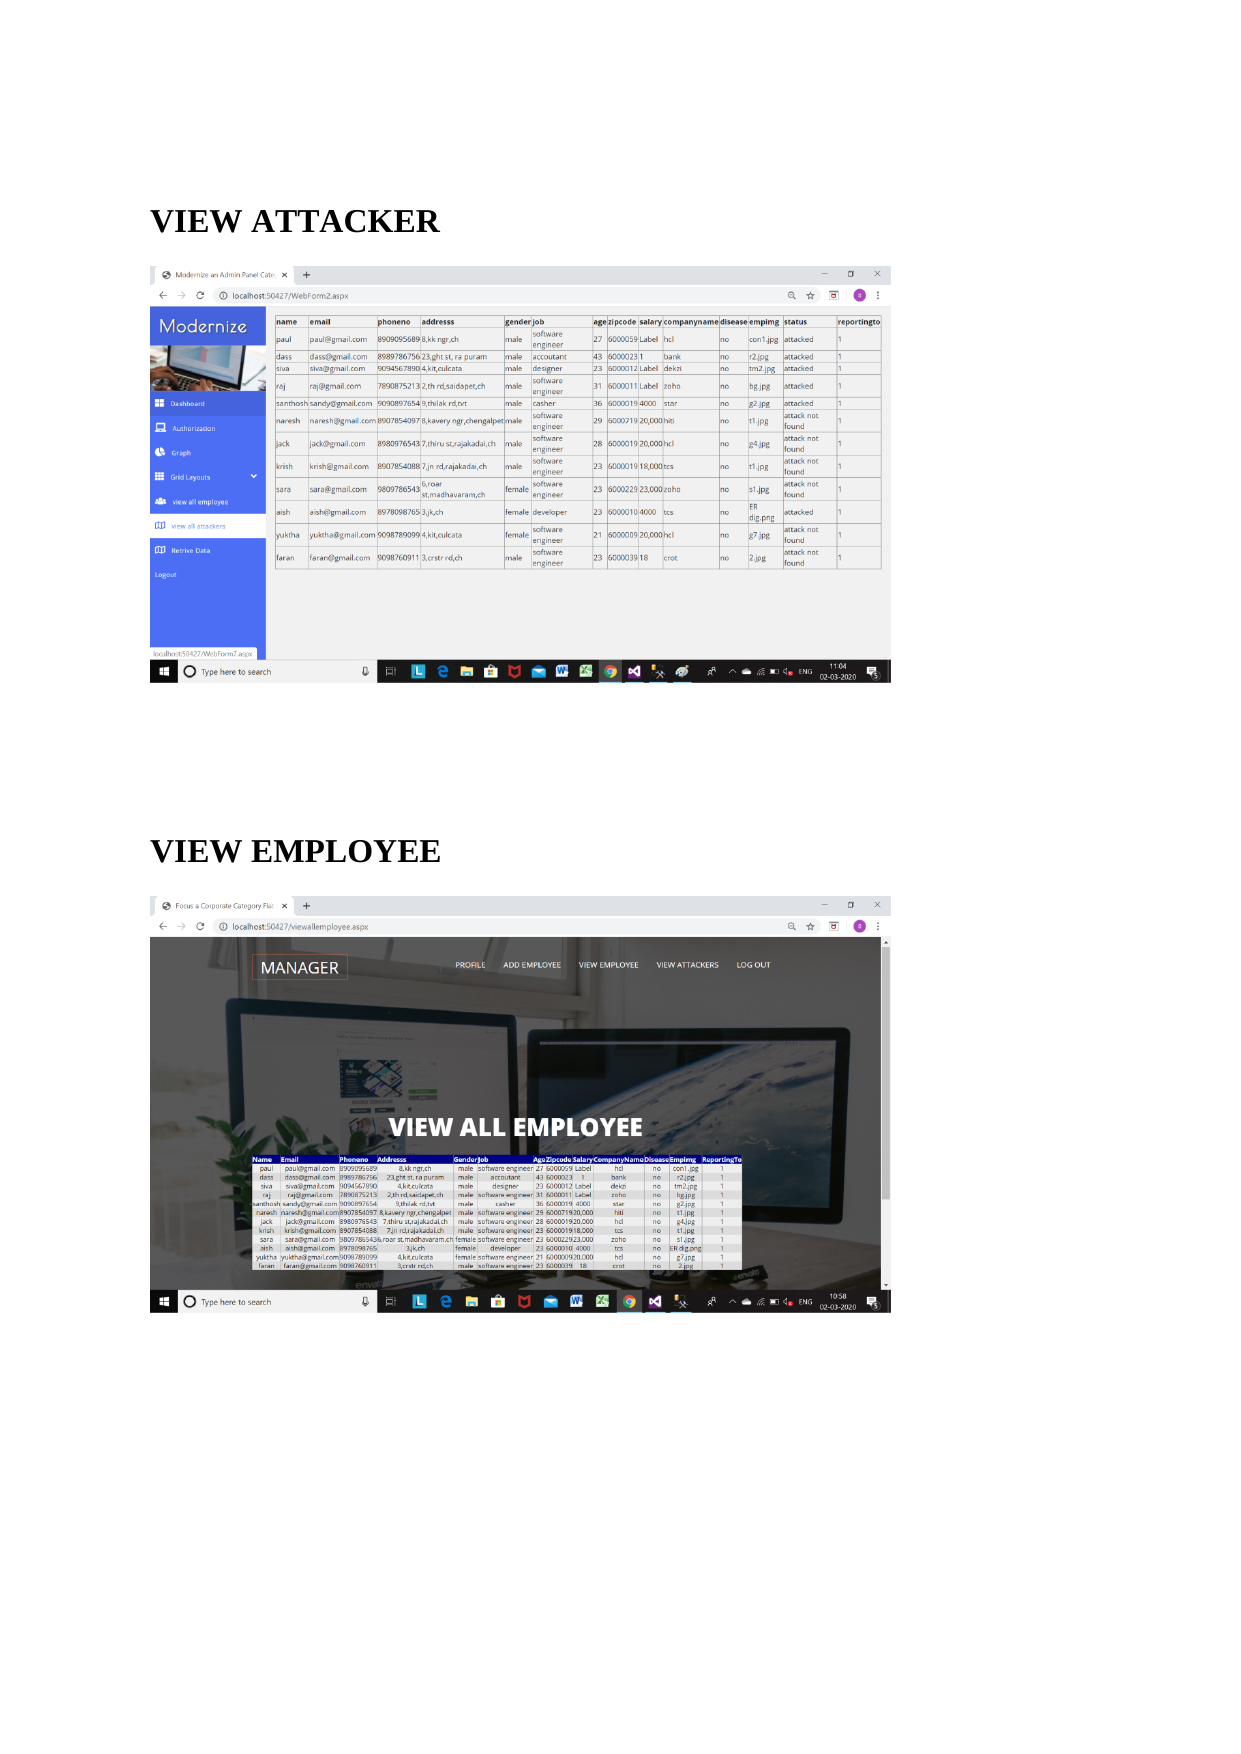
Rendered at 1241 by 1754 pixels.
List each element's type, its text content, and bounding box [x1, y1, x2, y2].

picture [150, 896, 1091, 1386]
text VIEW ATTACKER [150, 201, 1090, 239]
text VIEW EMPLOYEE [150, 831, 1090, 870]
picture [150, 266, 1091, 756]
